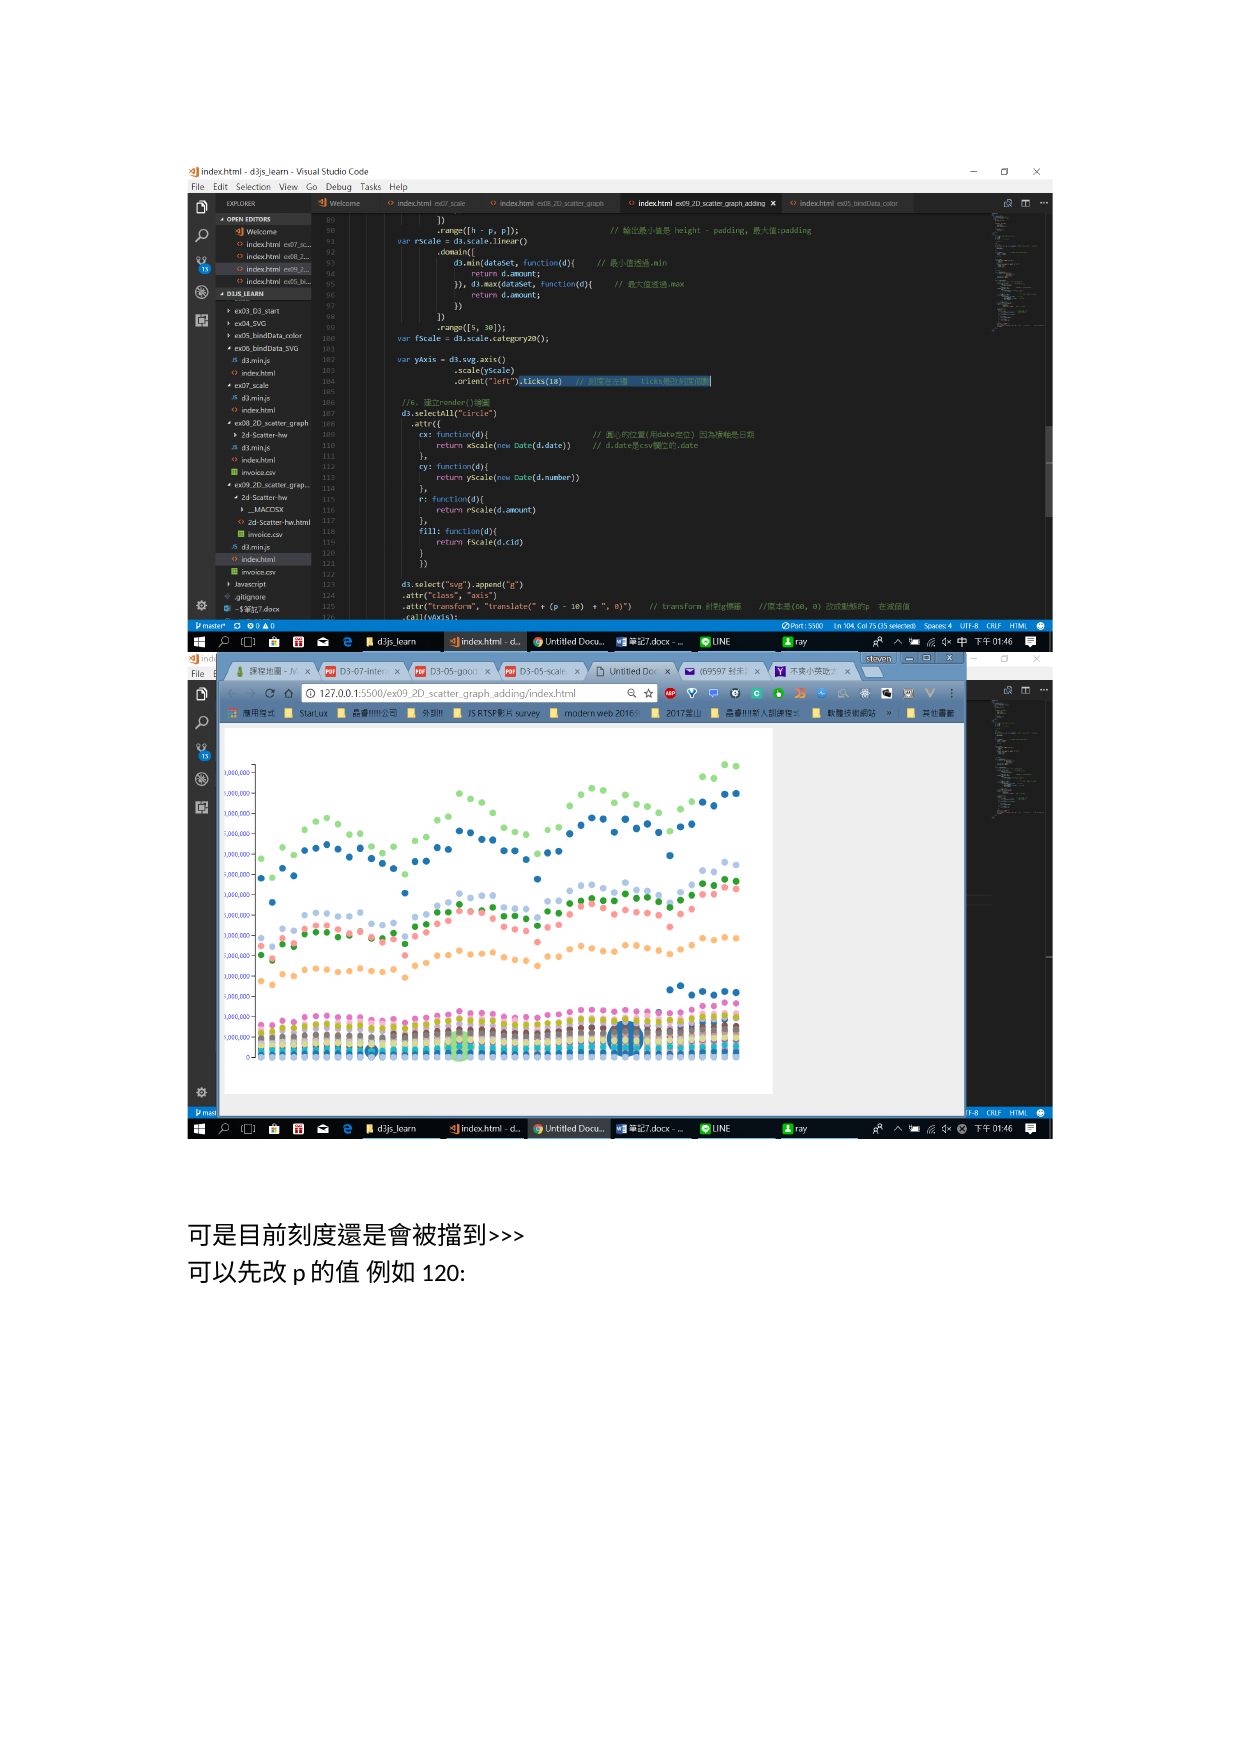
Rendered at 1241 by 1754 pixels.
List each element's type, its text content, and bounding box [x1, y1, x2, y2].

picture [187, 164, 1053, 1139]
text 可以先改p的值 例如120: [187, 1252, 1053, 1289]
text 可是目前刻度還是會被擋到>>> [187, 1214, 1053, 1252]
